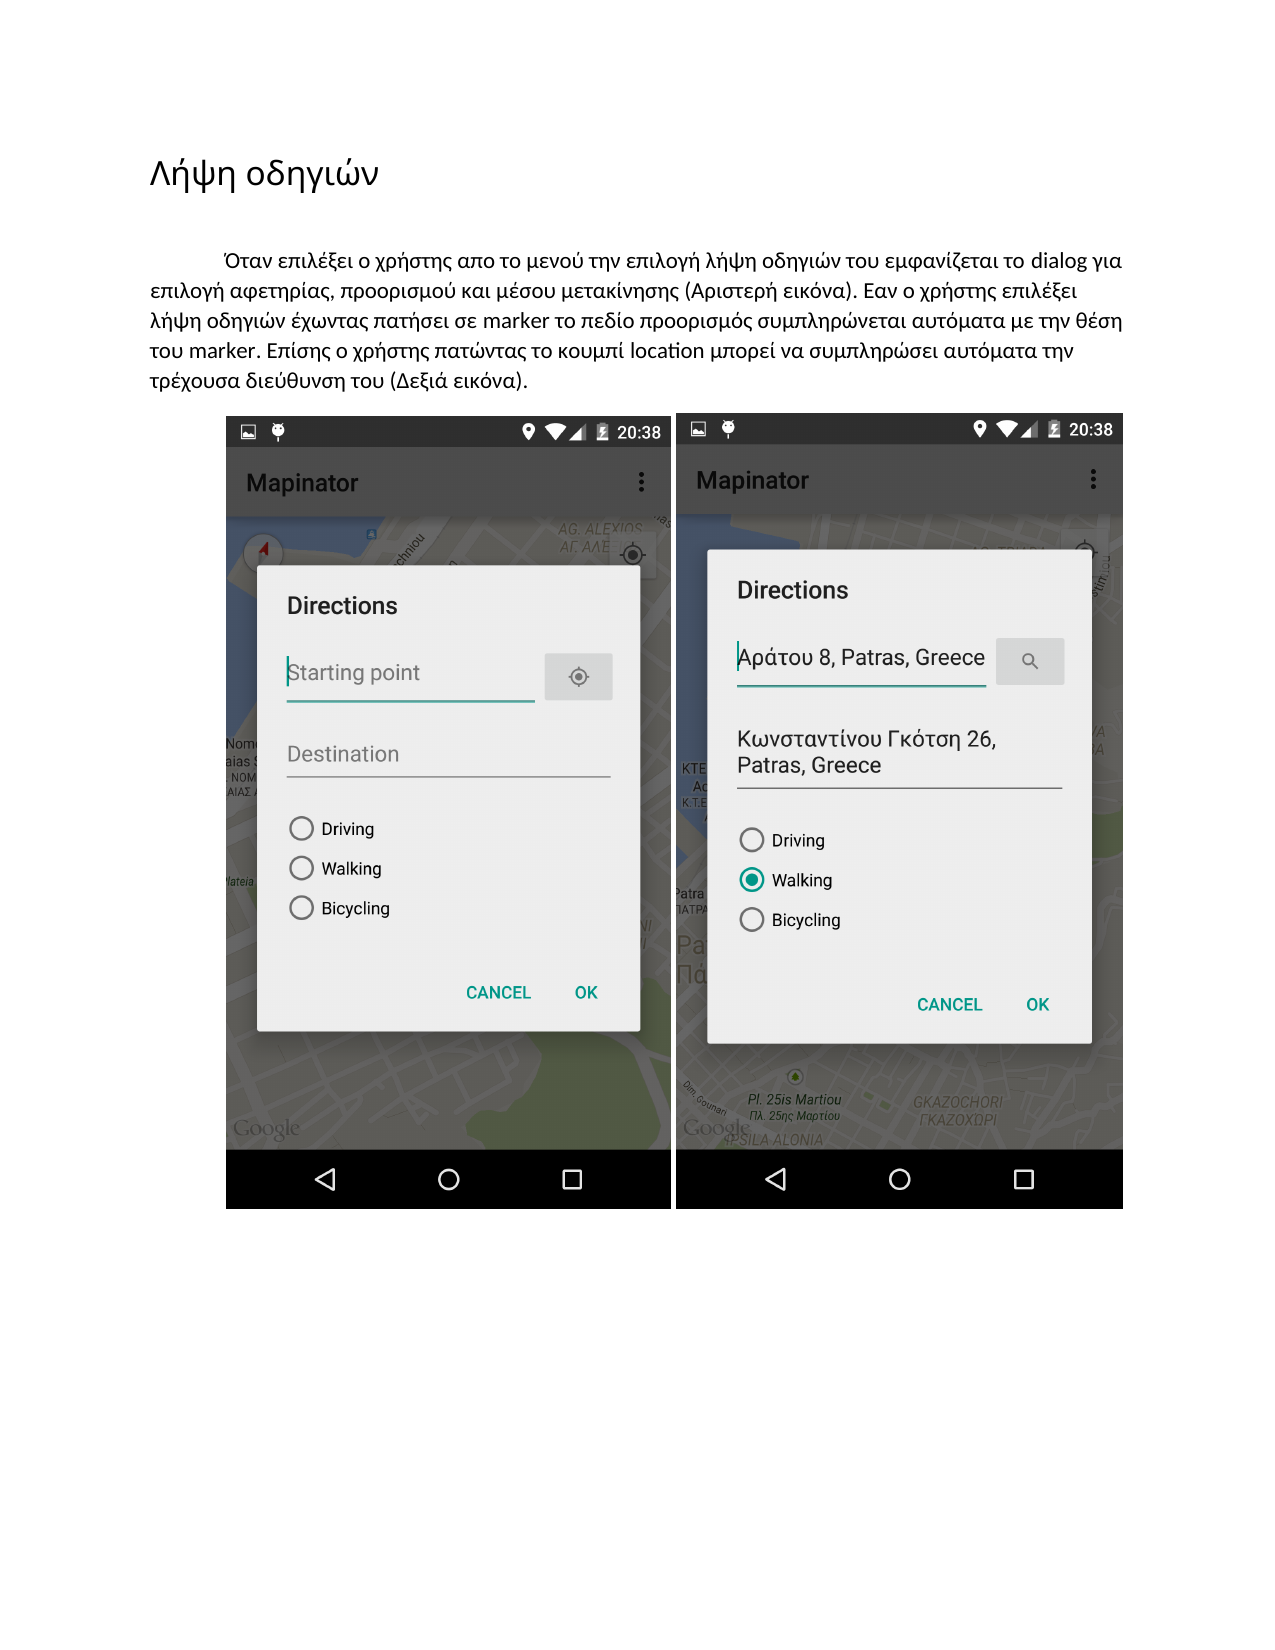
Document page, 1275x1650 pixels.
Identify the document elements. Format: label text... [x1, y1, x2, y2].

subtitle Λήψη οδηγιών [150, 150, 1125, 195]
picture [676, 413, 1123, 1209]
text Όταν επιλέξει ο χρήστης απο το μενού την επιλογή λήψη οδηγιών του εμφανίζεται το dialog για επιλογή αφετηρίας, προορισμού και μέσου μετακίνησης (Αριστερή εικόνα). Εαν ο χρήστης επιλέξει λήψη οδηγιών έχωντας πατήσει σε marker το πεδίο προορισμός συμπληρώνεται αυτόματα με την θέση του marker. Επίσης ο χρήστης πατώντας το κουμπί location μπορεί να συμπληρώσει αυτόματα την τρέχουσα διεύθυνση του (Δεξιά εικόνα). [150, 246, 1125, 395]
picture [226, 416, 671, 1209]
